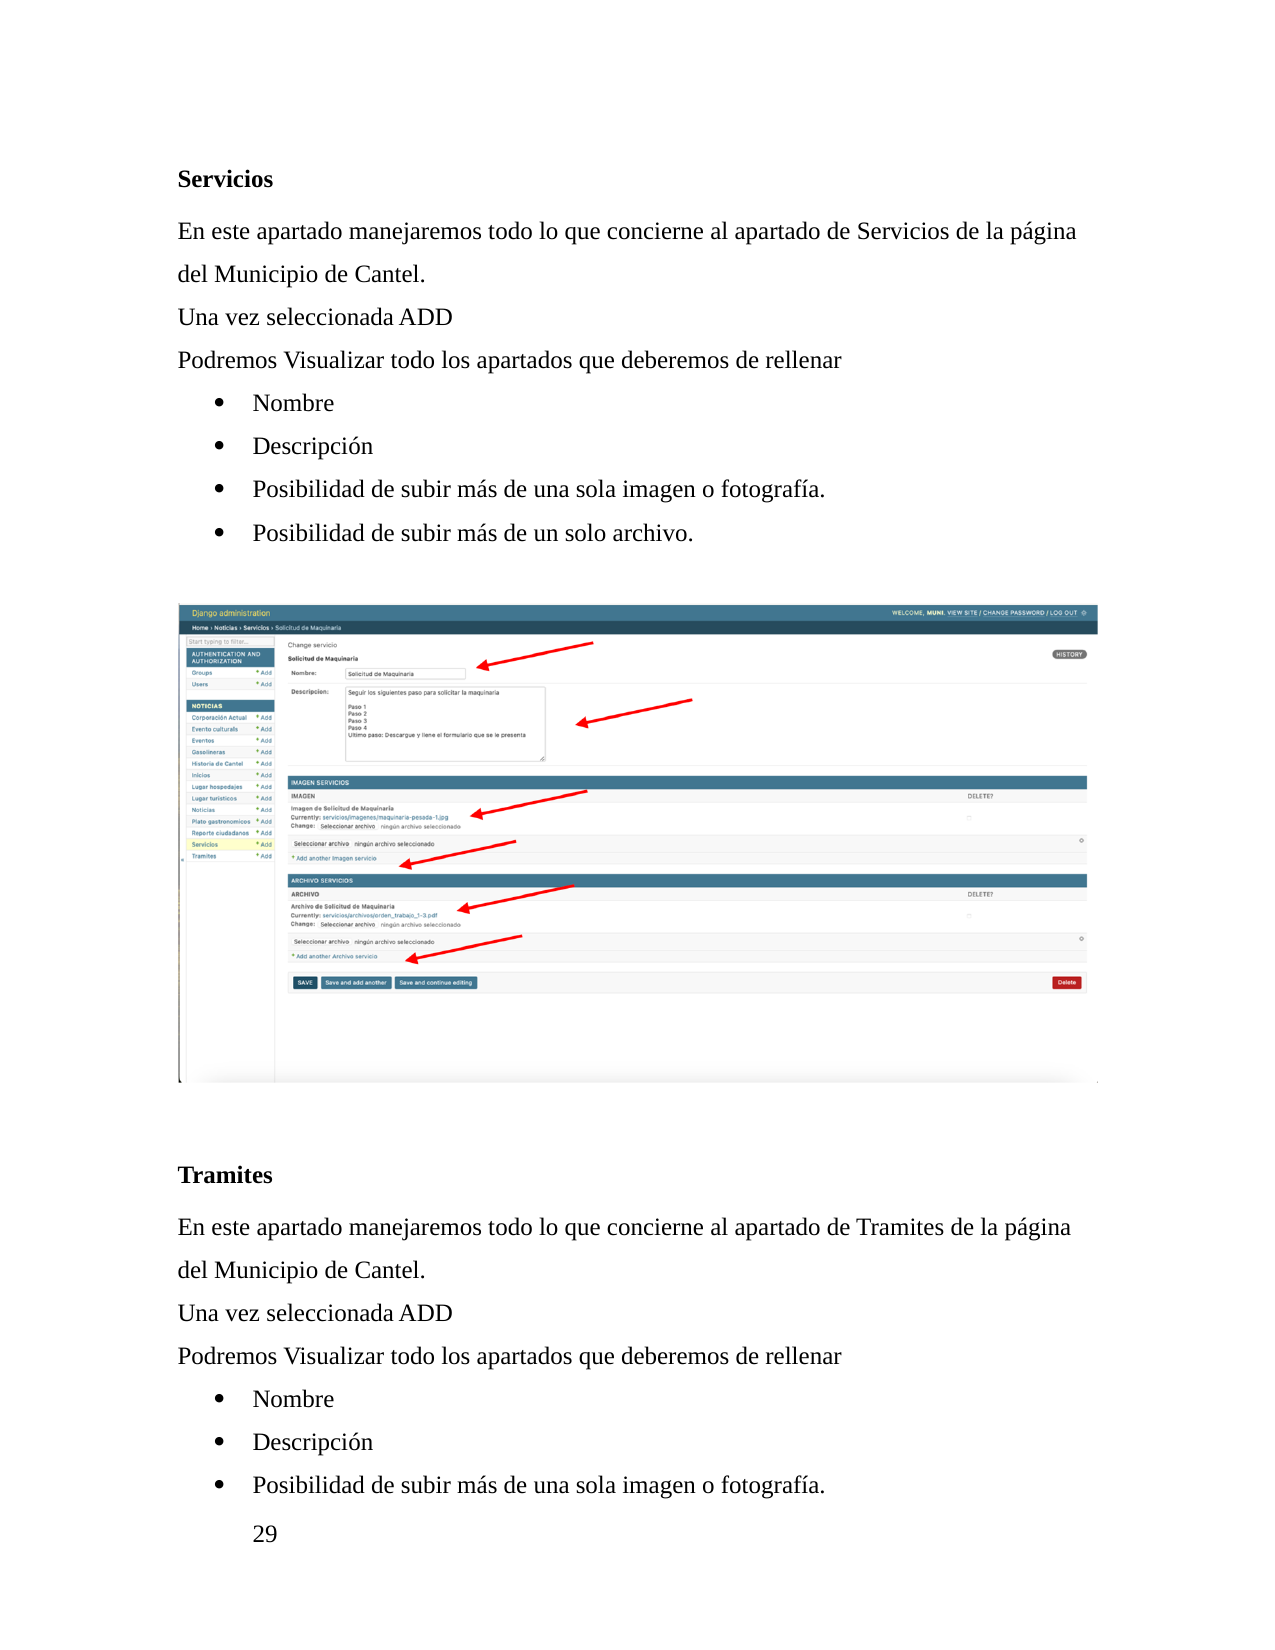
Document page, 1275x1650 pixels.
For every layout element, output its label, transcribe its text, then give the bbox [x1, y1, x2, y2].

list Posibilidad de subir más de una sola imagen o fotografía. [215, 474, 1098, 503]
text Podremos Visualizar todo los apartados que deberemos de rellenar [177, 1341, 1098, 1370]
text Una vez seleccionada ADD [177, 1298, 1098, 1327]
list Nombre [215, 388, 1098, 417]
picture [177, 603, 1098, 1087]
text En este apartado manejaremos todo lo que concierne al apartado de Tramites de la página del Municipio de Cantel. [177, 1212, 1098, 1284]
list Nombre [215, 1384, 1098, 1413]
text Una vez seleccionada ADD [177, 302, 1098, 331]
list Posibilidad de subir más de una sola imagen o fotografía. [215, 1471, 1098, 1499]
list Descripción [215, 1427, 1098, 1456]
list Descripción [215, 431, 1098, 460]
list Posibilidad de subir más de un solo archivo. [215, 518, 1098, 546]
text En este apartado manejaremos todo lo que concierne al apartado de Servicios de la página del Municipio de Cantel. [177, 216, 1098, 288]
text Podremos Visualizar todo los apartados que deberemos de rellenar [177, 345, 1098, 374]
subtitle Servicios [177, 164, 1098, 193]
subtitle Tramites [177, 1160, 1098, 1189]
